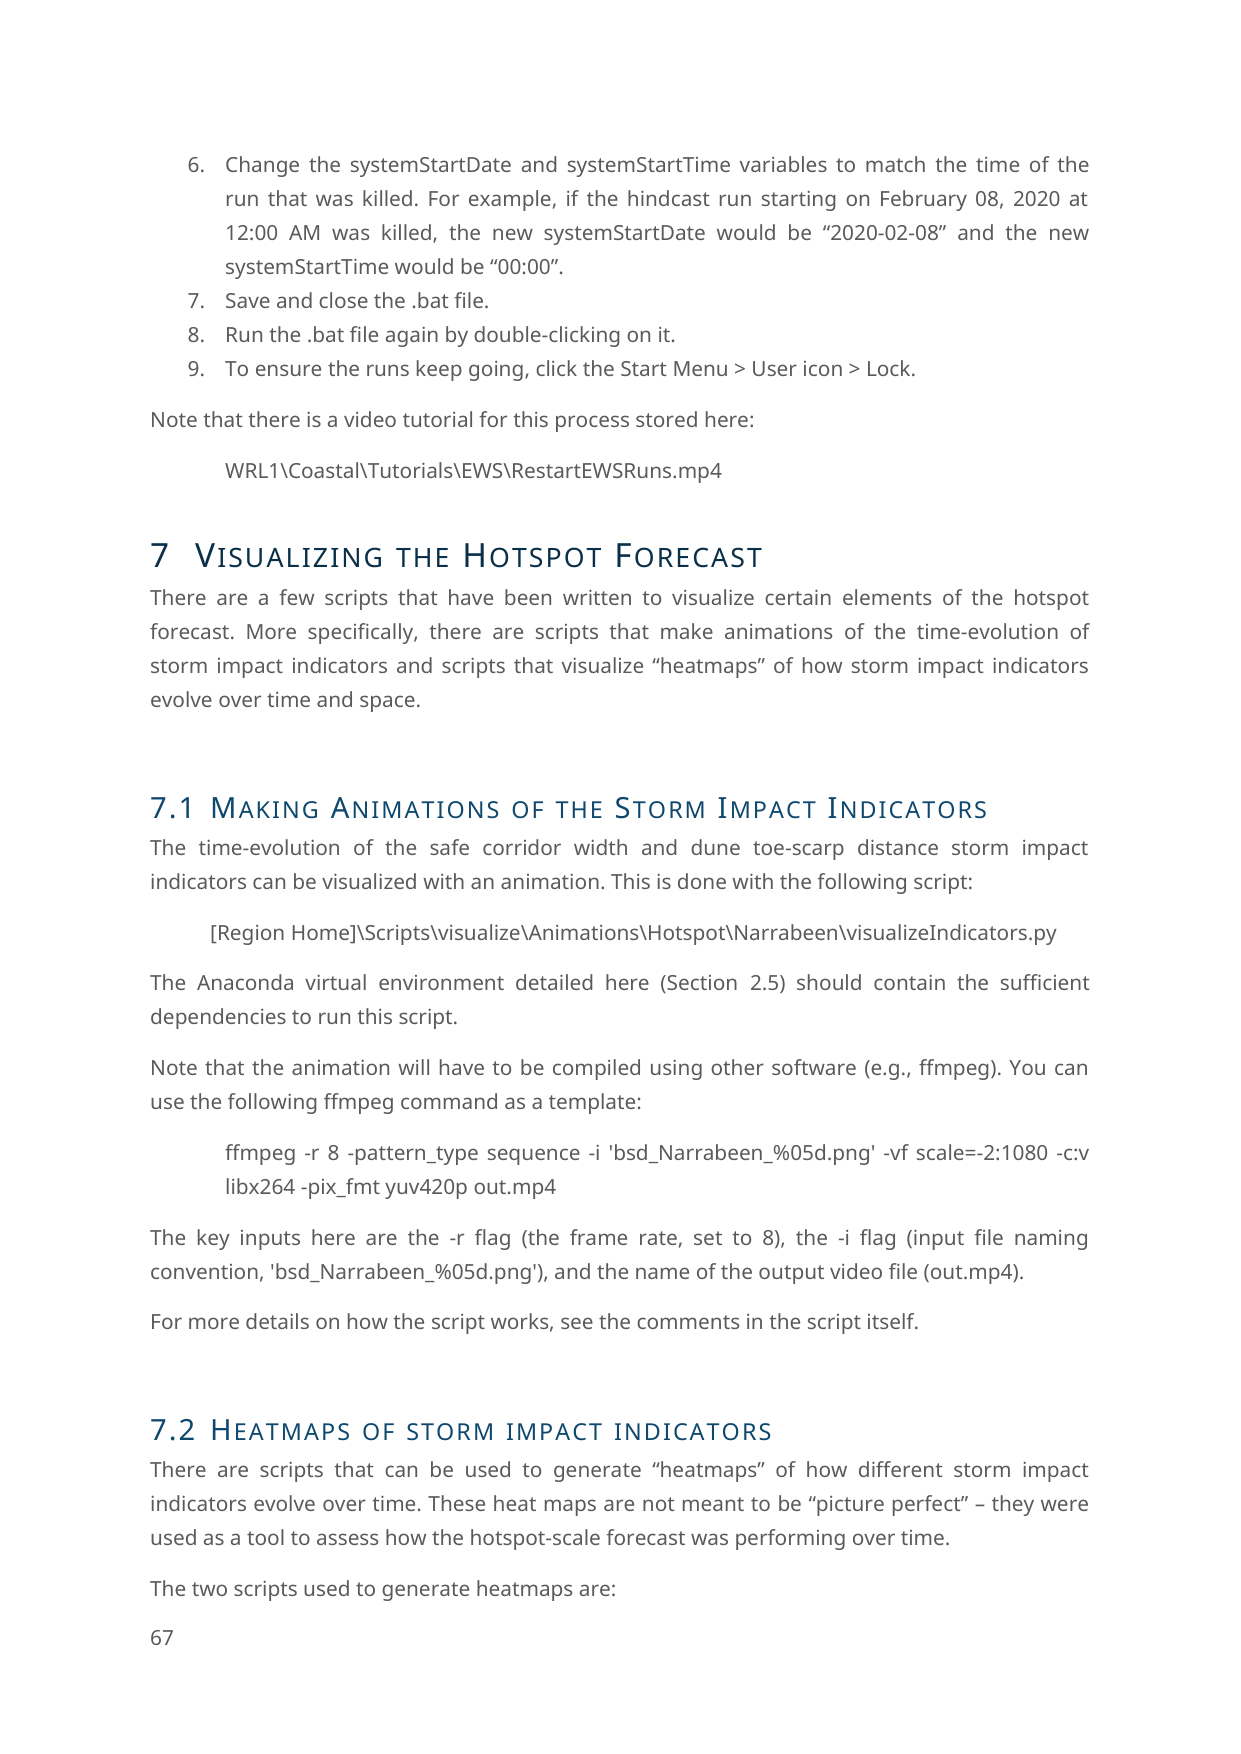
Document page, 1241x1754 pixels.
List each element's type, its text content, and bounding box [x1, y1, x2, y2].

text WRL1\Coastal\Tutorials\EWS\RestartEWSRuns.mp4 [225, 456, 1090, 484]
text [Region Home]\Scripts\visualize\Animations\Hotspot\Narrabeen\visualizeIndicators.py [210, 918, 1090, 946]
text Note that there is a video tutorial for this process stored here: [150, 405, 1090, 433]
subtitle Visualizing the Hotspot Forecast [150, 532, 1090, 577]
list Change the systemStartDate and systemStartTime variables to match the time of the run that was killed. For example, if the hindcast run starting on February 08, 2020 at 12:00 AM was killed, the new systemStartDate would be “2020-02-08” and the new systemStartTime would be “00:00”. [187, 150, 1090, 281]
subtitle Heatmaps of storm impact indicators [150, 1409, 1090, 1449]
text There are a few scripts that have been written to visualize certain elements of the hotspot forecast. More specifically, there are scripts that make animations of the time-evolution of storm impact indicators and scripts that visualize “heatmaps” of how storm impact indicators evolve over time and space. [150, 583, 1090, 714]
text The Anaconda virtual environment detailed here (Section 2.5) should contain the sufficient dependencies to run this script. [150, 968, 1090, 1031]
text Note that the animation will have to be compiled using other software (e.g., ffmpeg). You can use the following ffmpeg command as a template: [150, 1053, 1090, 1116]
subtitle Making Animations of the Storm Impact Indicators [150, 787, 1090, 827]
list To ensure the runs keep going, click the Start Menu > User icon > Lock. [187, 354, 1090, 383]
text ffmpeg -r 8 -pattern_type sequence -i 'bsd_Narrabeen_%05d.png' -vf scale=-2:1080 -c:v libx264 -pix_fmt yuv420p out.mp4 [225, 1138, 1090, 1200]
text There are scripts that can be used to generate “heatmaps” of how different storm impact indicators evolve over time. These heat maps are not meant to be “picture perfect” – they were used as a tool to assess how the hotspot-scale forecast was performing over time. [150, 1455, 1090, 1551]
list Run the .bat file again by double-clicking on it. [187, 320, 1090, 349]
text The two scripts used to generate heatmaps are: [150, 1574, 1090, 1602]
text The key inputs here are the -r flag (the frame rate, set to 8), the -i flag (input file naming convention, 'bsd_Narrabeen_%05d.png'), and the name of the output video file (out.mp4). [150, 1223, 1090, 1285]
text For more details on how the script works, see the comments in the script itself. [150, 1307, 1090, 1336]
list Save and close the .bat file. [187, 286, 1090, 315]
text The time-evolution of the safe corridor width and dune toe-scarp distance storm impact indicators can be visualized with an animation. This is done with the following script: [150, 833, 1090, 895]
